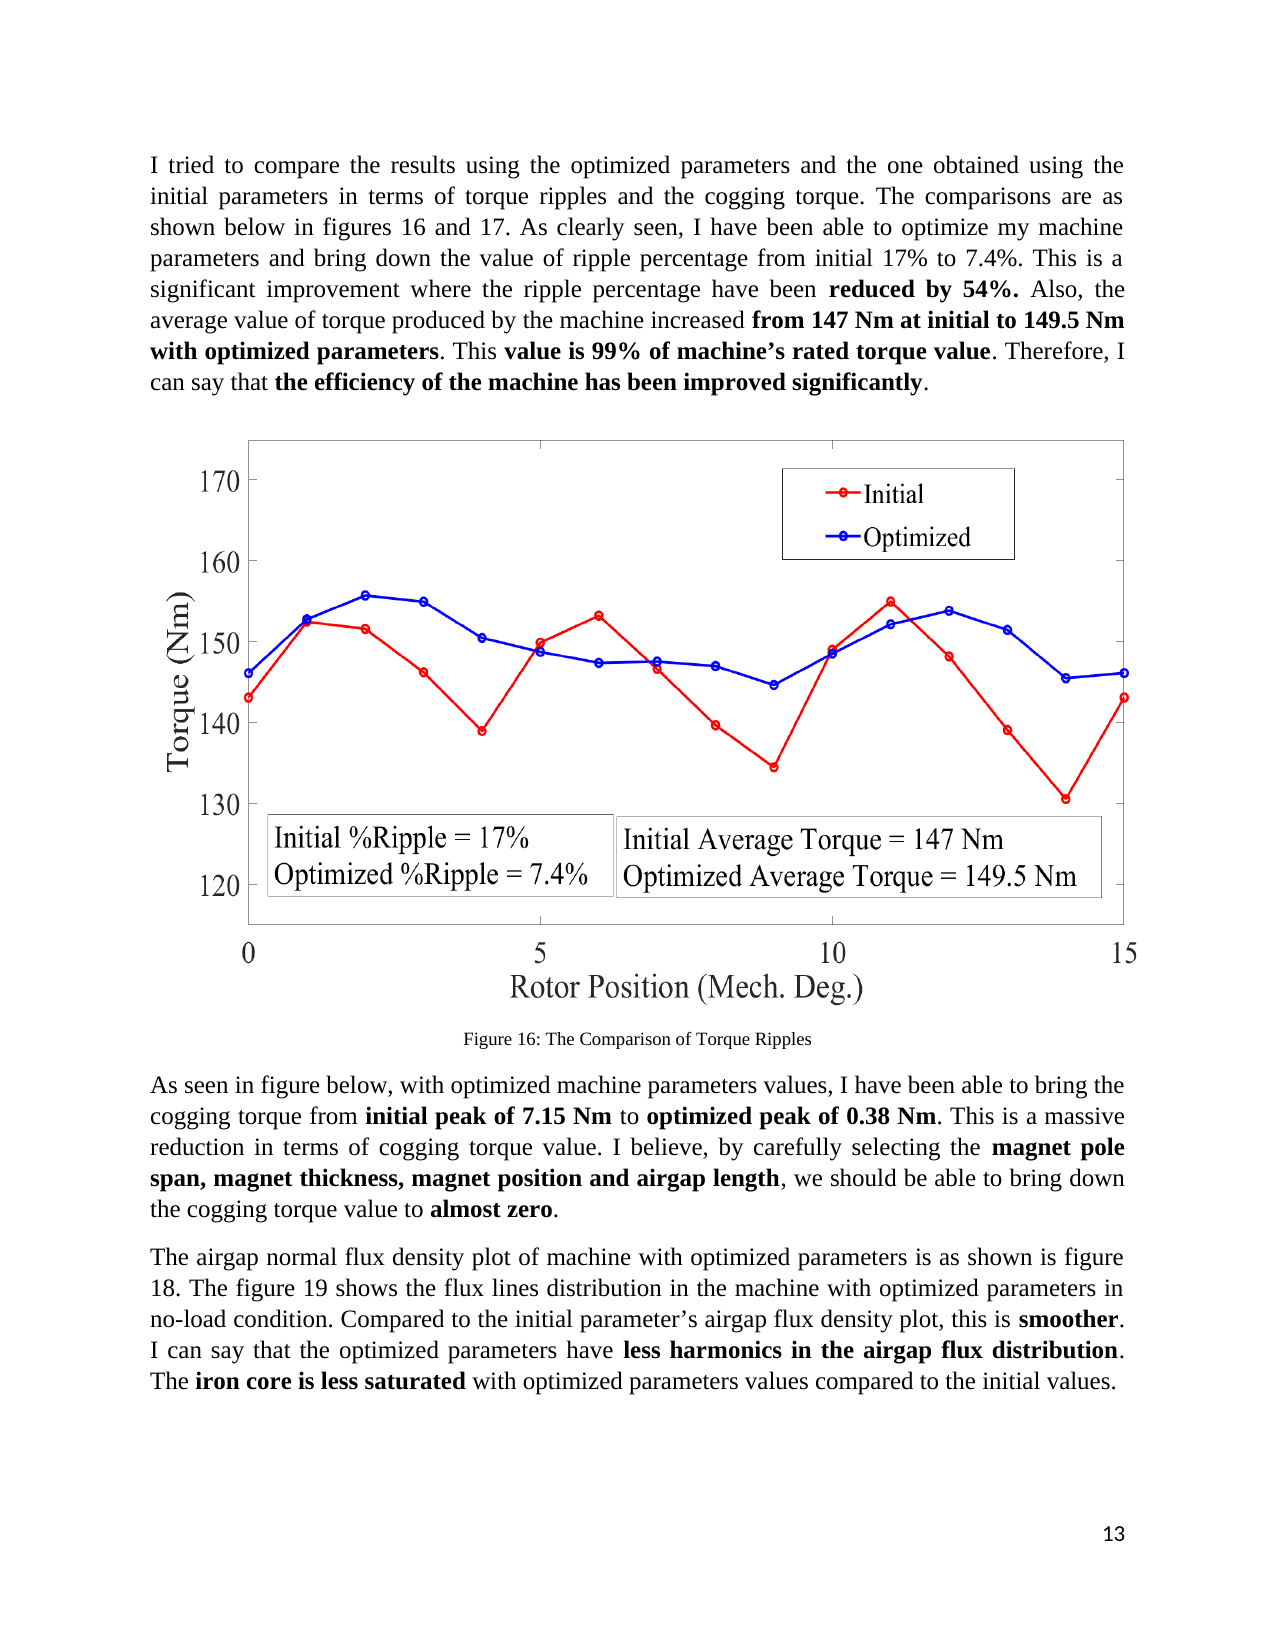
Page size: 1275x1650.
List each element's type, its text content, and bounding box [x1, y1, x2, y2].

text The airgap normal flux density plot of machine with optimized parameters is as shown is figure 18. The figure 19 shows the flux lines distribution in the machine with optimized parameters in no-load condition. Compared to the initial parameter’s airgap flux density plot, this is smoother. I can say that the optimized parameters have less harmonics in the airgap flux distribution. The iron core is less saturated with optimized parameters values compared to the initial values. [150, 1242, 1125, 1395]
text Figure 16: The Comparison of Torque Ripples [150, 1028, 1125, 1049]
text I tried to compare the results using the optimized parameters and the one obtained using the initial parameters in terms of torque ripples and the cogging torque. The comparisons are as shown below in figures 16 and 17. As clearly seen, I have been able to optimize my machine parameters and bring down the value of ripple percentage from initial 17% to 7.4%. This is a significant improvement where the ripple percentage have been reduced by 54%. Also, the average value of torque produced by the machine increased from 147 Nm at initial to 149.5 Nm with optimized parameters. This value is 99% of machine’s rated torque value. Therefore, I can say that the efficiency of the machine has been improved significantly. [150, 150, 1125, 396]
text As seen in figure below, with optimized machine parameters values, I have been able to bring the cogging torque from initial peak of 7.15 Nm to optimized peak of 0.38 Nm. This is a massive reduction in terms of cogging torque value. I believe, by carefully selecting the magnet pole span, magnet thickness, magnet position and airgap length, we should be able to bring down the cogging torque value to almost zero. [150, 1070, 1125, 1223]
picture [150, 415, 1143, 1009]
